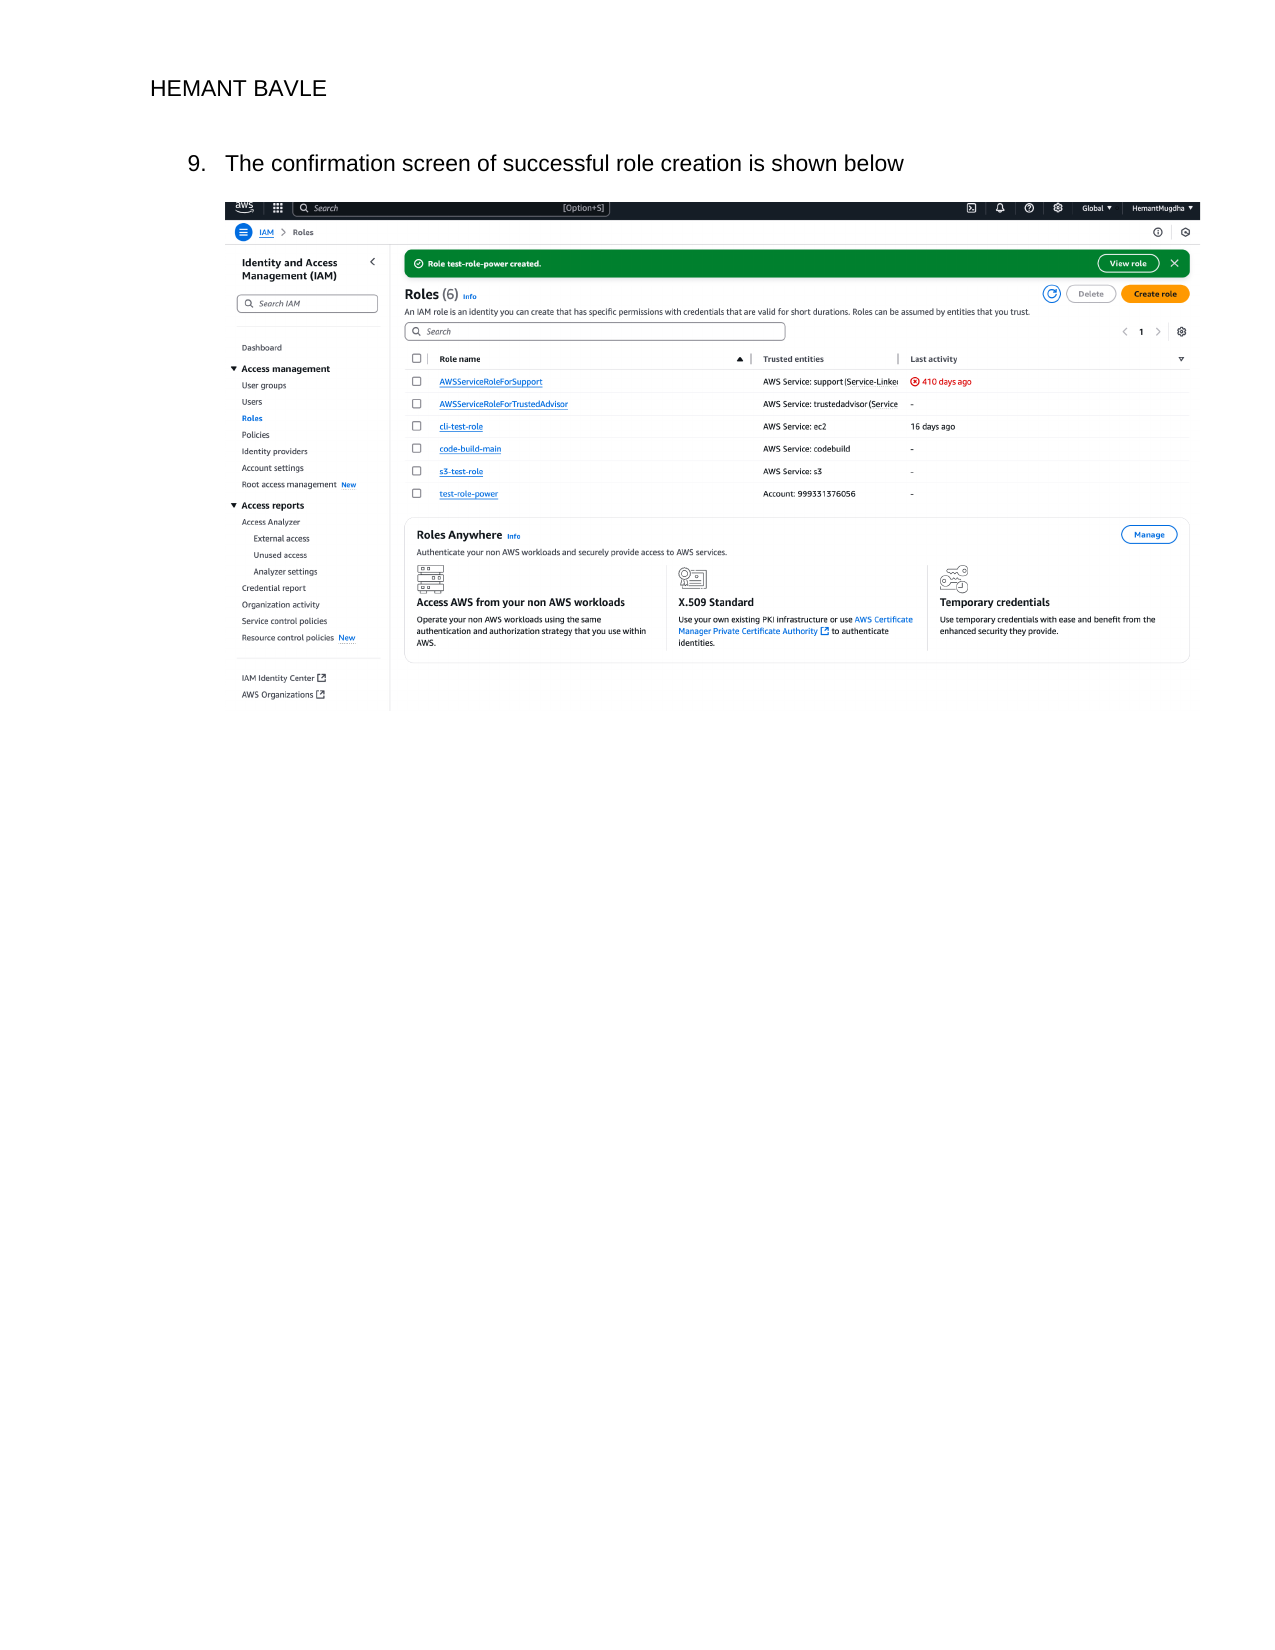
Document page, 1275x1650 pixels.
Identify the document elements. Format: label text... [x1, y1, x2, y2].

picture [225, 202, 1200, 711]
